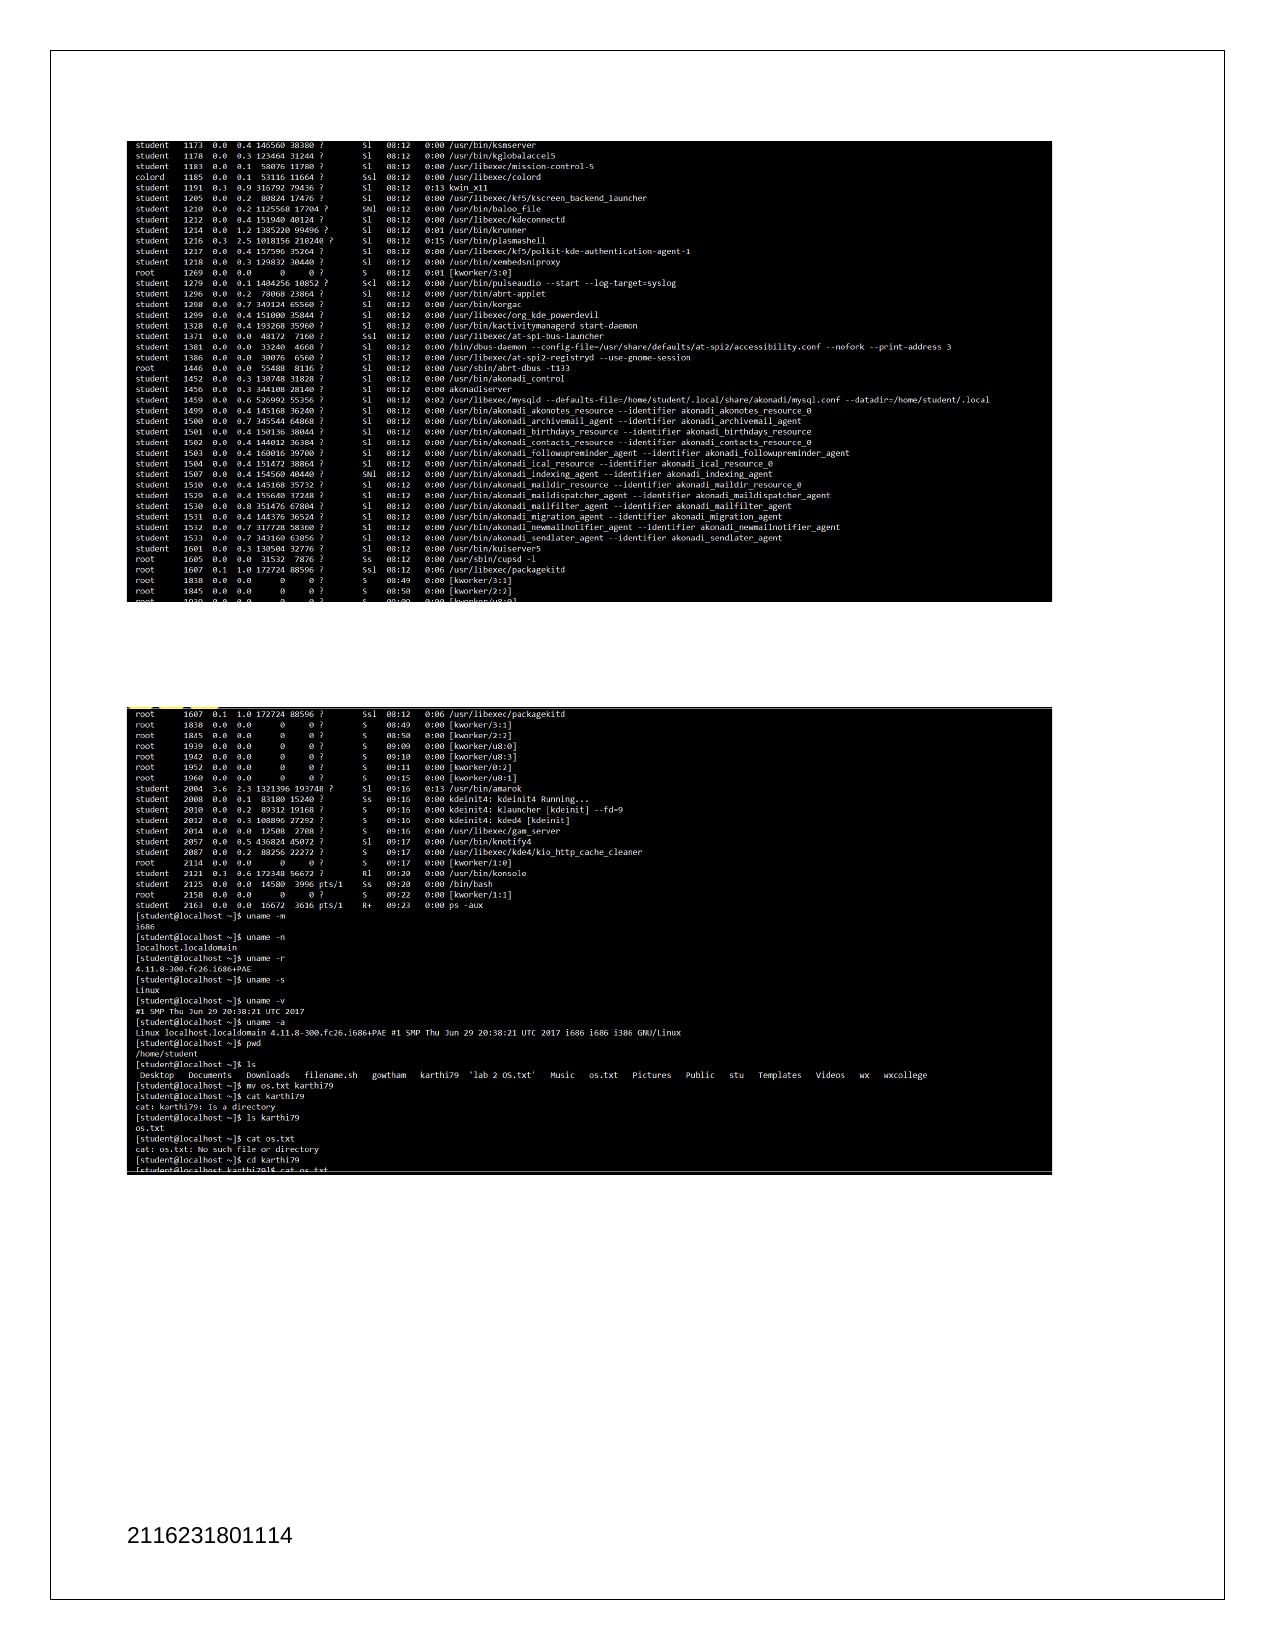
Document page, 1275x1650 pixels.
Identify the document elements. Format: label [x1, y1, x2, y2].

picture [126, 707, 1053, 1175]
picture [126, 141, 1053, 602]
